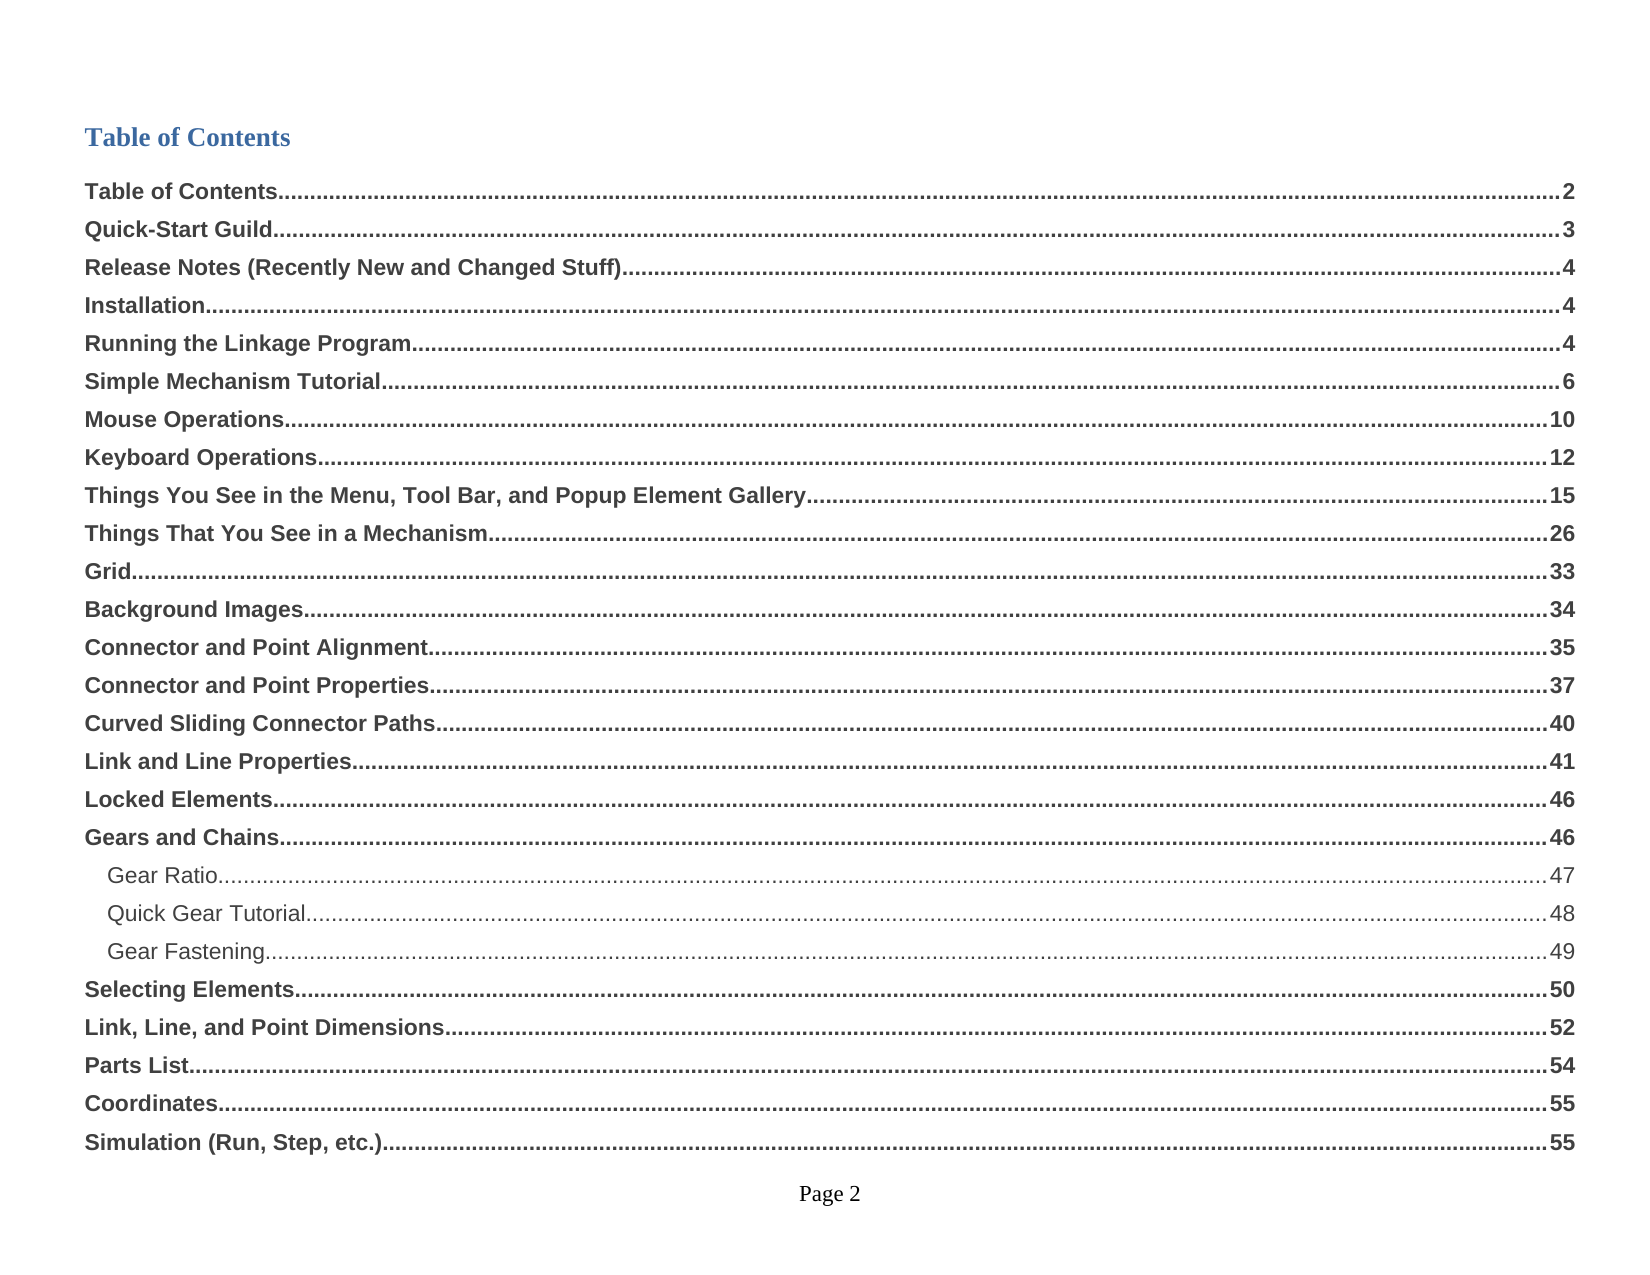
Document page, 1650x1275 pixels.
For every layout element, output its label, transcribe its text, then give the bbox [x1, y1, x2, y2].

text Things That You See in a Mechanism 26 [84, 520, 1575, 546]
text Gear Ratio 47 [107, 862, 1575, 889]
text Gear Fastening 49 [107, 938, 1575, 965]
text Things You See in the Menu, Tool Bar, and Popup Element Gallery 15 [84, 482, 1575, 508]
text Connector and Point Alignment 35 [84, 634, 1575, 661]
text Table of Contents 2 [84, 178, 1575, 204]
text Release Notes (Recently New and Changed Stuff) 4 [84, 254, 1575, 280]
text Quick-Start Guild 3 [84, 216, 1575, 242]
text Background Images 34 [84, 596, 1575, 622]
text Coordinates 55 [84, 1090, 1575, 1117]
text Link, Line, and Point Dimensions 52 [84, 1014, 1575, 1041]
text Mouse Operations 10 [84, 406, 1575, 432]
text Simulation (Run, Step, etc.) 55 [84, 1128, 1575, 1155]
text Simple Mechanism Tutorial 6 [84, 368, 1575, 394]
text Installation 4 [84, 292, 1575, 318]
text Selecting Elements 50 [84, 976, 1575, 1003]
text Curved Sliding Connector Paths 40 [84, 710, 1575, 737]
text Running the Linkage Program 4 [84, 330, 1575, 356]
text Quick Gear Tutorial 48 [107, 900, 1575, 927]
text Keyboard Operations 12 [84, 444, 1575, 470]
text Connector and Point Properties 37 [84, 672, 1575, 698]
text Parts List 54 [84, 1052, 1575, 1079]
text Link and Line Properties 41 [84, 748, 1575, 774]
text Gears and Chains 46 [84, 824, 1575, 851]
text Locked Elements 46 [84, 786, 1575, 813]
text Grid 33 [84, 558, 1575, 584]
subtitle Table of Contents [84, 121, 1575, 152]
